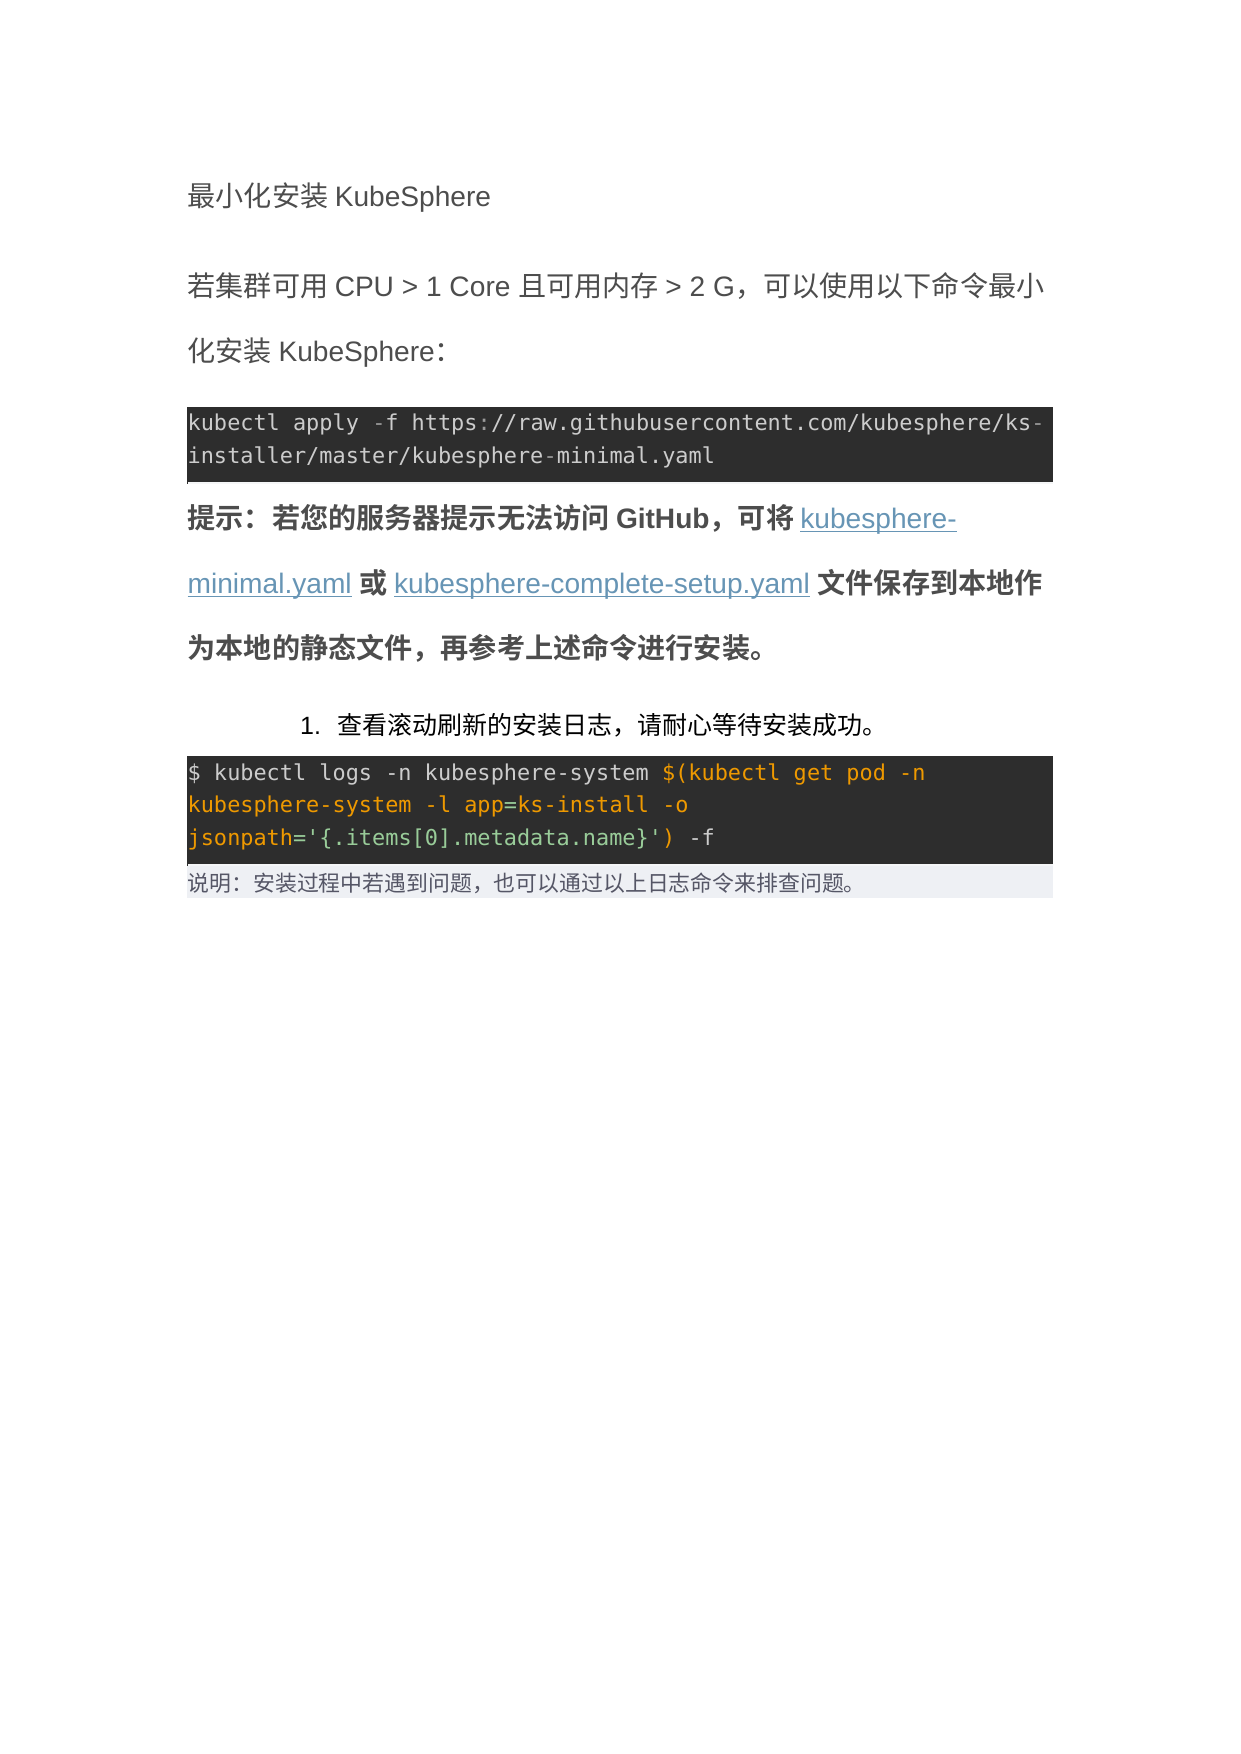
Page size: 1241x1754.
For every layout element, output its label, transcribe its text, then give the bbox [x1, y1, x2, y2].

text kubectl apply -f https://raw.githubusercontent.com/kubesphere/ks-installer/master/kubesphere-minimal.yaml [187, 407, 1053, 484]
text 说明：安装过程中若遇到问题，也可以通过以上日志命令来排查问题。 [187, 866, 1053, 898]
text 若集群可用 CPU > 1 Core 且可用内存 > 2 G，可以使用以下命令最小化安装 KubeSphere： [187, 252, 1053, 382]
text 最小化安装 KubeSphere [187, 162, 1053, 227]
text 提示：若您的服务器提示无法访问 GitHub，可将 kubesphere-minimal.yaml 或 kubesphere-complete-setup.yaml 文件保存到本地作为本地的静态文件，再参考上述命令进行安装。 [187, 484, 1053, 679]
text $ kubectl logs -n kubesphere-system $(kubectl get pod -n kubesphere-system -l app=ks-install -o jsonpath='{.items[0].metadata.name}') -f [187, 756, 1053, 866]
list 查看滚动刷新的安装日志，请耐心等待安装成功。 [300, 691, 1053, 756]
